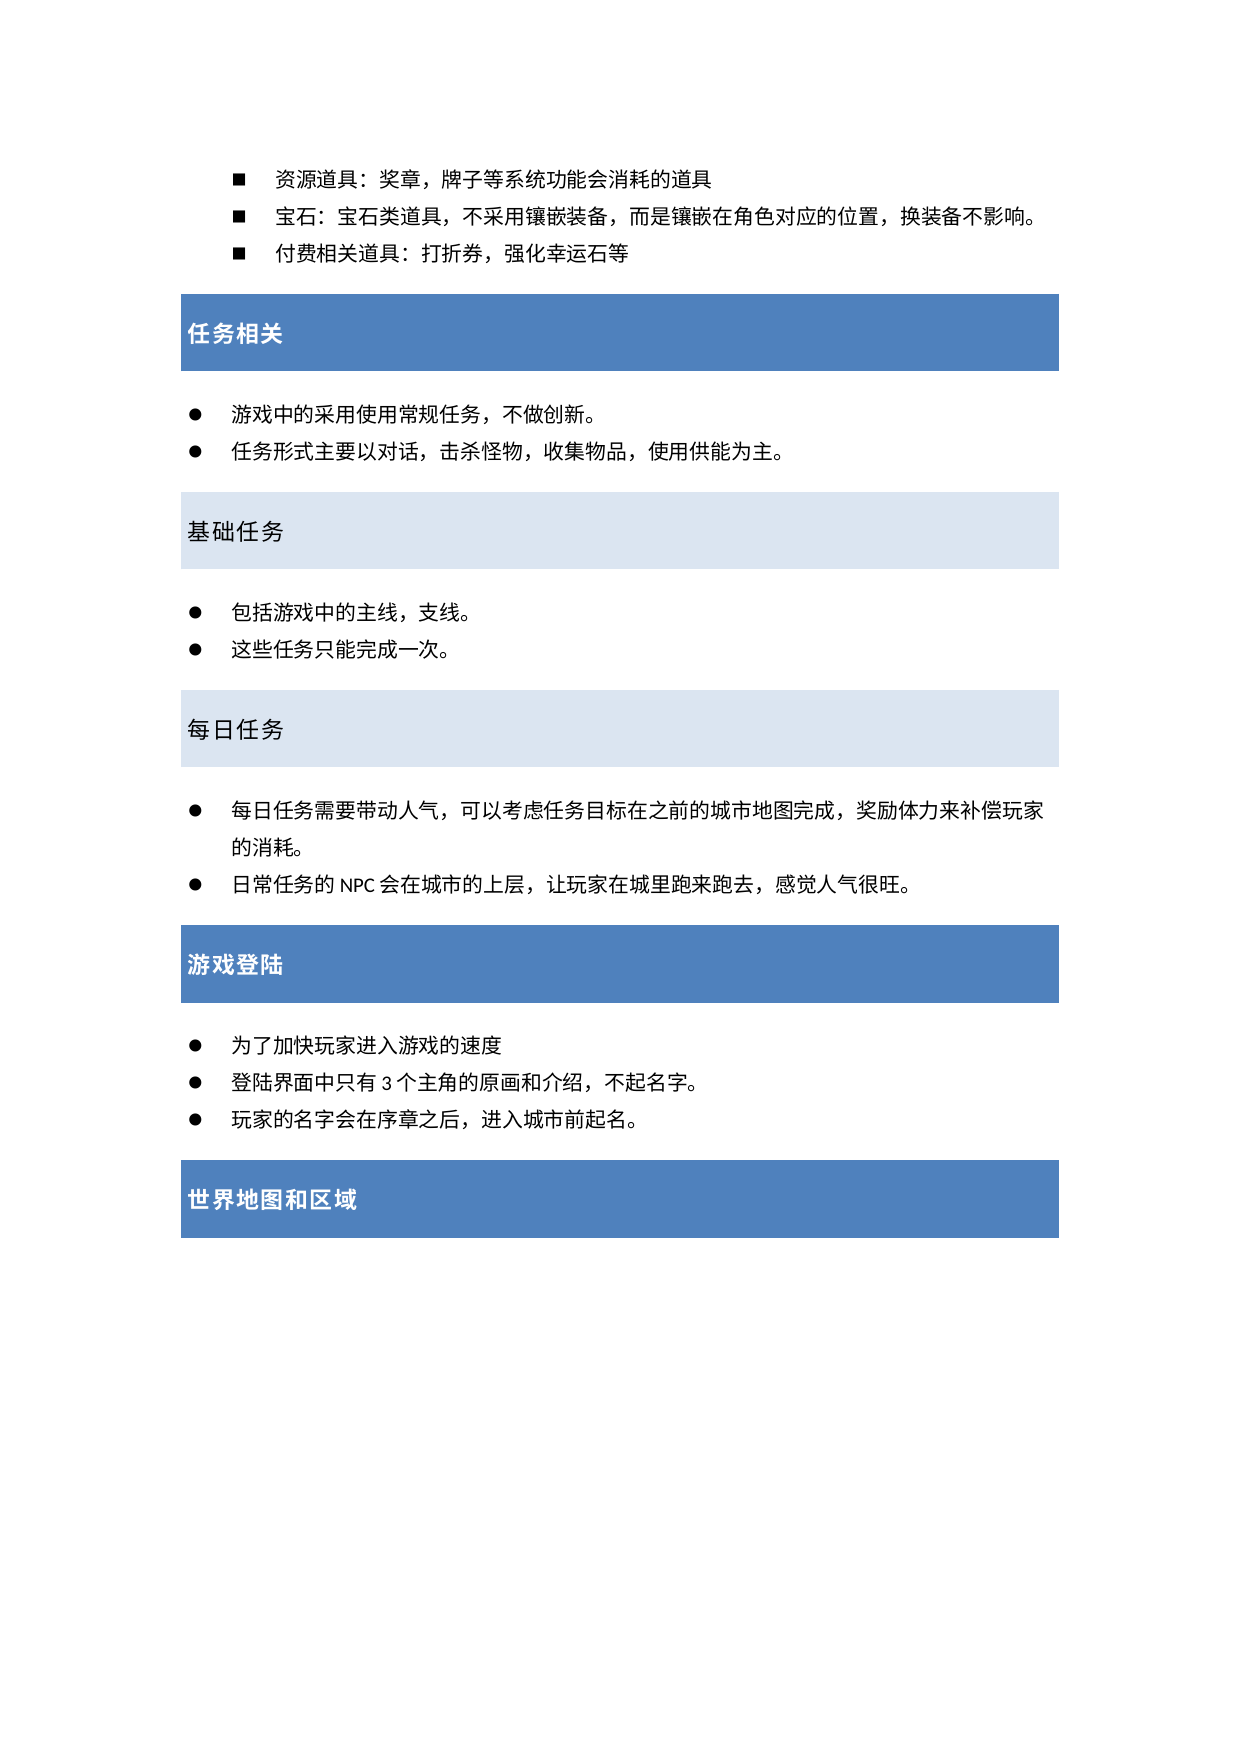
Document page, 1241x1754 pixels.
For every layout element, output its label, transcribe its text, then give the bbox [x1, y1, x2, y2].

subtitle 任务相关 [188, 300, 1053, 365]
list 登陆界面中只有3个主角的原画和介绍，不起名字。 [187, 1065, 1053, 1098]
list 日常任务的NPC会在城市的上层，让玩家在城里跑来跑去，感觉人气很旺。 [187, 867, 1053, 900]
list 游戏中的采用使用常规任务，不做创新。 [187, 397, 1053, 429]
list 任务形式主要以对话，击杀怪物，收集物品，使用供能为主。 [187, 434, 1053, 466]
list 资源道具：奖章，牌子等系统功能会消耗的道具 [231, 162, 1053, 194]
subtitle 游戏登陆 [188, 931, 1053, 996]
list 每日任务需要带动人气，可以考虑任务目标在之前的城市地图完成，奖励体力来补偿玩家的消耗。 [187, 793, 1053, 863]
subtitle 世界地图和区域 [188, 1166, 1053, 1231]
subtitle 每日任务 [188, 696, 1053, 761]
subtitle 基础任务 [188, 498, 1053, 563]
list 包括游戏中的主线，支线。 [187, 595, 1053, 627]
list 为了加快玩家进入游戏的速度 [187, 1028, 1053, 1061]
list 这些任务只能完成一次。 [187, 632, 1053, 664]
list 玩家的名字会在序章之后，进入城市前起名。 [187, 1102, 1053, 1135]
list 宝石：宝石类道具，不采用镶嵌装备，而是镶嵌在角色对应的位置，换装备不影响。 [231, 199, 1053, 231]
list 付费相关道具：打折券，强化幸运石等 [231, 236, 1053, 268]
